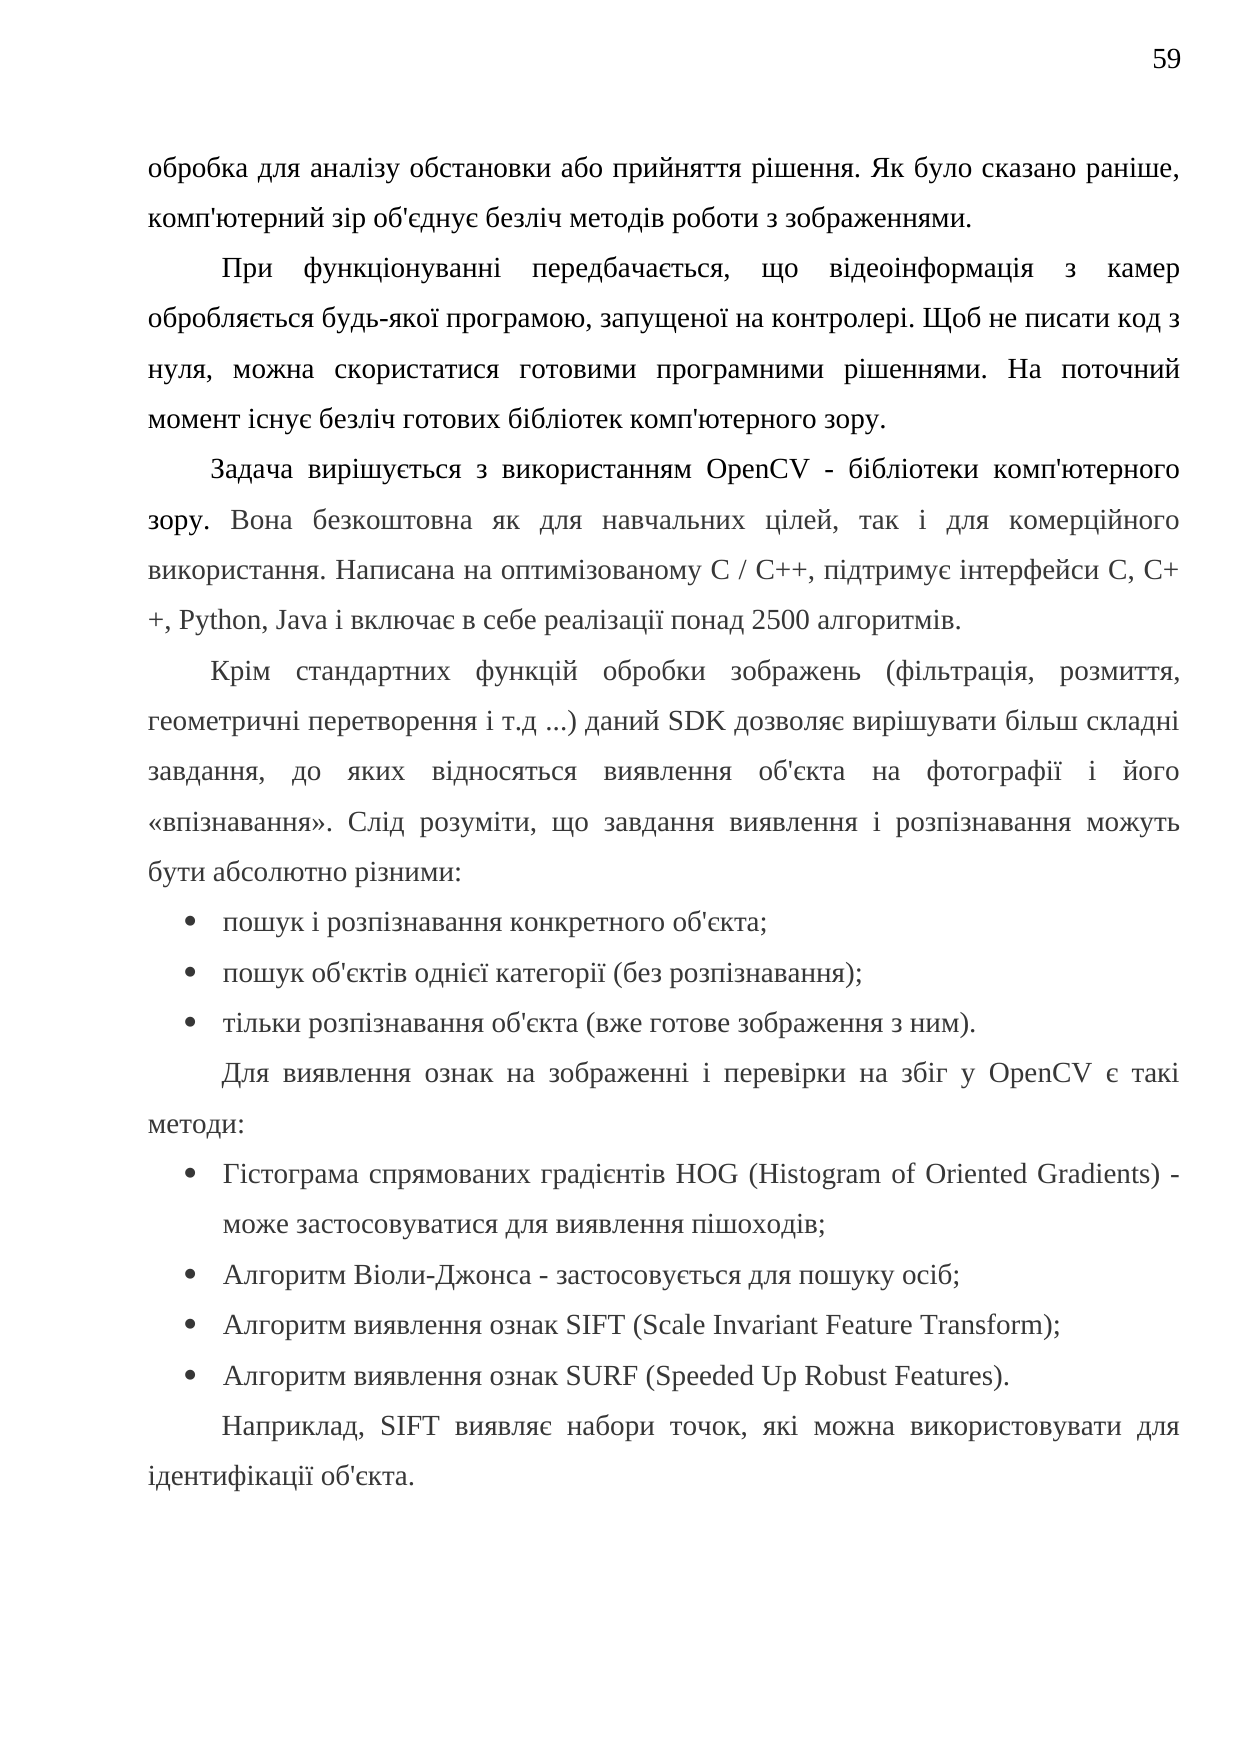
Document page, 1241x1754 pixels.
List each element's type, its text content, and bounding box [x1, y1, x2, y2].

list Алгоритм виявлення ознак SURF (Speeded Up Robust Features). [185, 1358, 1181, 1391]
list Гістограма спрямованих градієнтів HOG (Histogram of Oriented Gradients) - може застосовуватися для виявлення пішоходів; [185, 1156, 1181, 1240]
text Крім стандартних функцій обробки зображень (фільтрація, розмиття, геометричні перетворення і т.д ...) даний SDK дозволяє вирішувати більш складні завдання, до яких відносяться виявлення об'єкта на фотографії і його «впізнавання». Слід розуміти, що завдання виявлення і розпізнавання можуть бути абсолютно різними: [148, 653, 1181, 888]
text Задача вирішується з використанням OpenCV - бібліотеки комп'ютерного зору. Вона безкоштовна як для навчальних цілей, так і для комерційного використання. Написана на оптимізованому C / C++, підтримує інтерфейси C, C++, Python, Java і включає в себе реалізації понад 2500 алгоритмів. [148, 452, 1181, 636]
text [148, 150, 1181, 233]
list пошук і розпізнавання конкретного об'єкта; [185, 904, 1181, 938]
text Для виявлення ознак на зображенні і перевірки на збіг у OpenCV є такі методи: [148, 1056, 1181, 1139]
list тільки розпізнавання об'єкта (вже готове зображення з ним). [185, 1005, 1181, 1039]
text Наприклад, SIFT виявляє набори точок, які можна використовувати для ідентифікації об'єкта. [148, 1408, 1181, 1492]
list пошук об'єктів однієї категорії (без розпізнавання); [185, 955, 1181, 988]
text При функціонуванні передбачається, що відеоінформація з камер обробляється будь-якої програмою, запущеної на контролері. Щоб не писати код з нуля, можна скористатися готовими програмними рішеннями. На поточний момент існує безліч готових бібліотек комп'ютерного зору. [148, 250, 1181, 435]
list Алгоритм виявлення ознак SIFT (Scale Invariant Feature Transform); [185, 1307, 1181, 1341]
list Алгоритм Віоли-Джонса - застосовується для пошуку осіб; [185, 1257, 1181, 1291]
